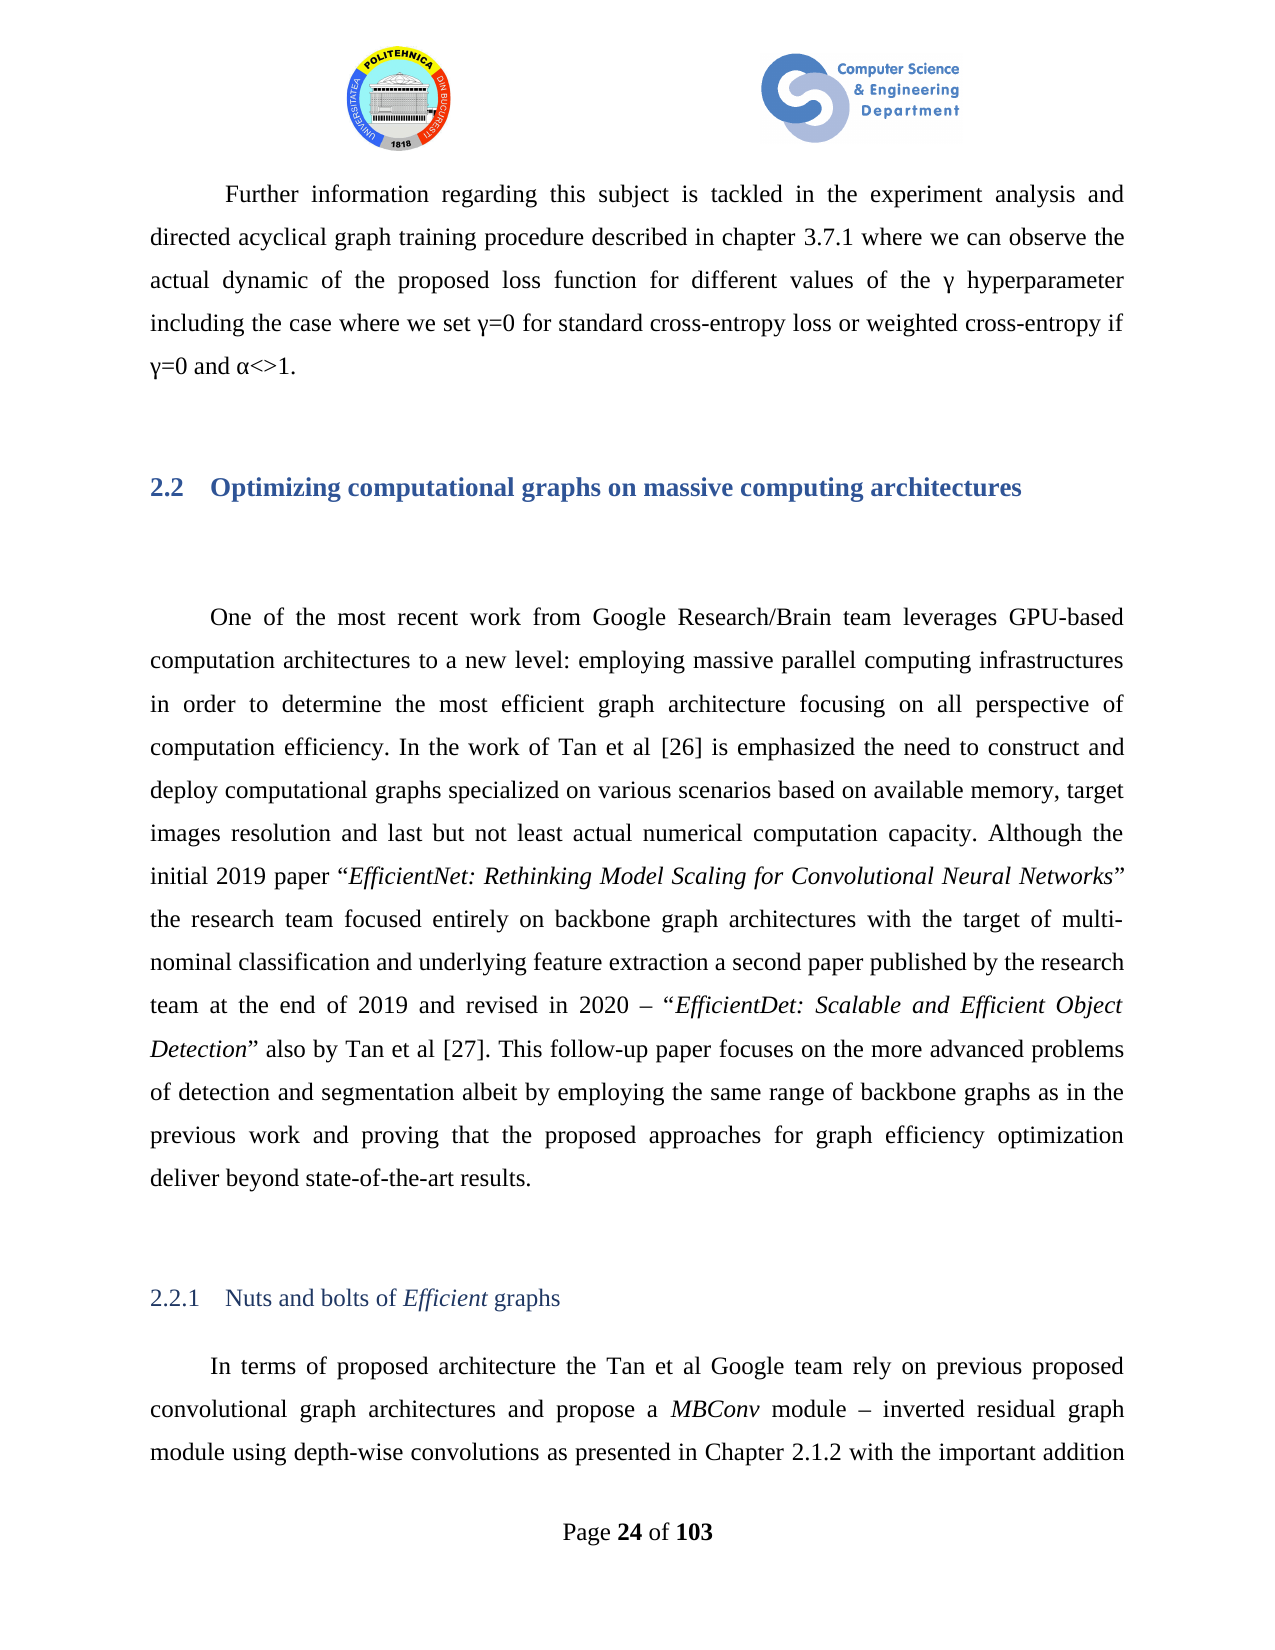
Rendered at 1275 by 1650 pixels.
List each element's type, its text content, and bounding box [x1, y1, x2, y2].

picture [346, 46, 451, 151]
subtitle Optimizing computational graphs on massive computing architectures [150, 471, 1125, 502]
picture [760, 53, 963, 144]
subtitle Nuts and bolts of Efficient graphs [150, 1283, 1125, 1311]
text Further information regarding this subject is tackled in the experiment analysis and directed acyclical graph training procedure described in chapter 3.6.1 where we can observe the actual dynamic of the proposed loss function for different values of the γ hyperparameter including the case where we set γ=0 for standard cross-entropy loss or weighted cross-entropy if γ=0 and α<>1. [150, 179, 1125, 380]
text One of the most recent work from Google Research/Brain team leverages GPU-based computation architectures to a new level: employing massive parallel computing infrastructures in order to determine the most efficient graph architecture focusing on all perspective of computation efficiency. In the work of Tan et al is emphasized the need to construct and deploy computational graphs specialized on various scenarios based on available memory, target images resolution and last but not least actual numerical computation capacity. Although the initial 2019 paper “EfficientNet: Rethinking Model Scaling for Convolutional Neural Networks” the research team focused entirely on backbone graph architectures with the target of multi-nominal classification and underlying feature extraction a second paper published by the research team at the end of 2019 and revised in 2020 – “EfficientDet: Scalable and Efficient Object Detection” also by Tan et al . This follow-up paper focuses on the more advanced problems of detection and segmentation albeit by employing the same range of backbone graphs as in the previous work and proving that the proposed approaches for graph efficiency optimization deliver beyond state-of-the-art results. [150, 602, 1125, 1192]
